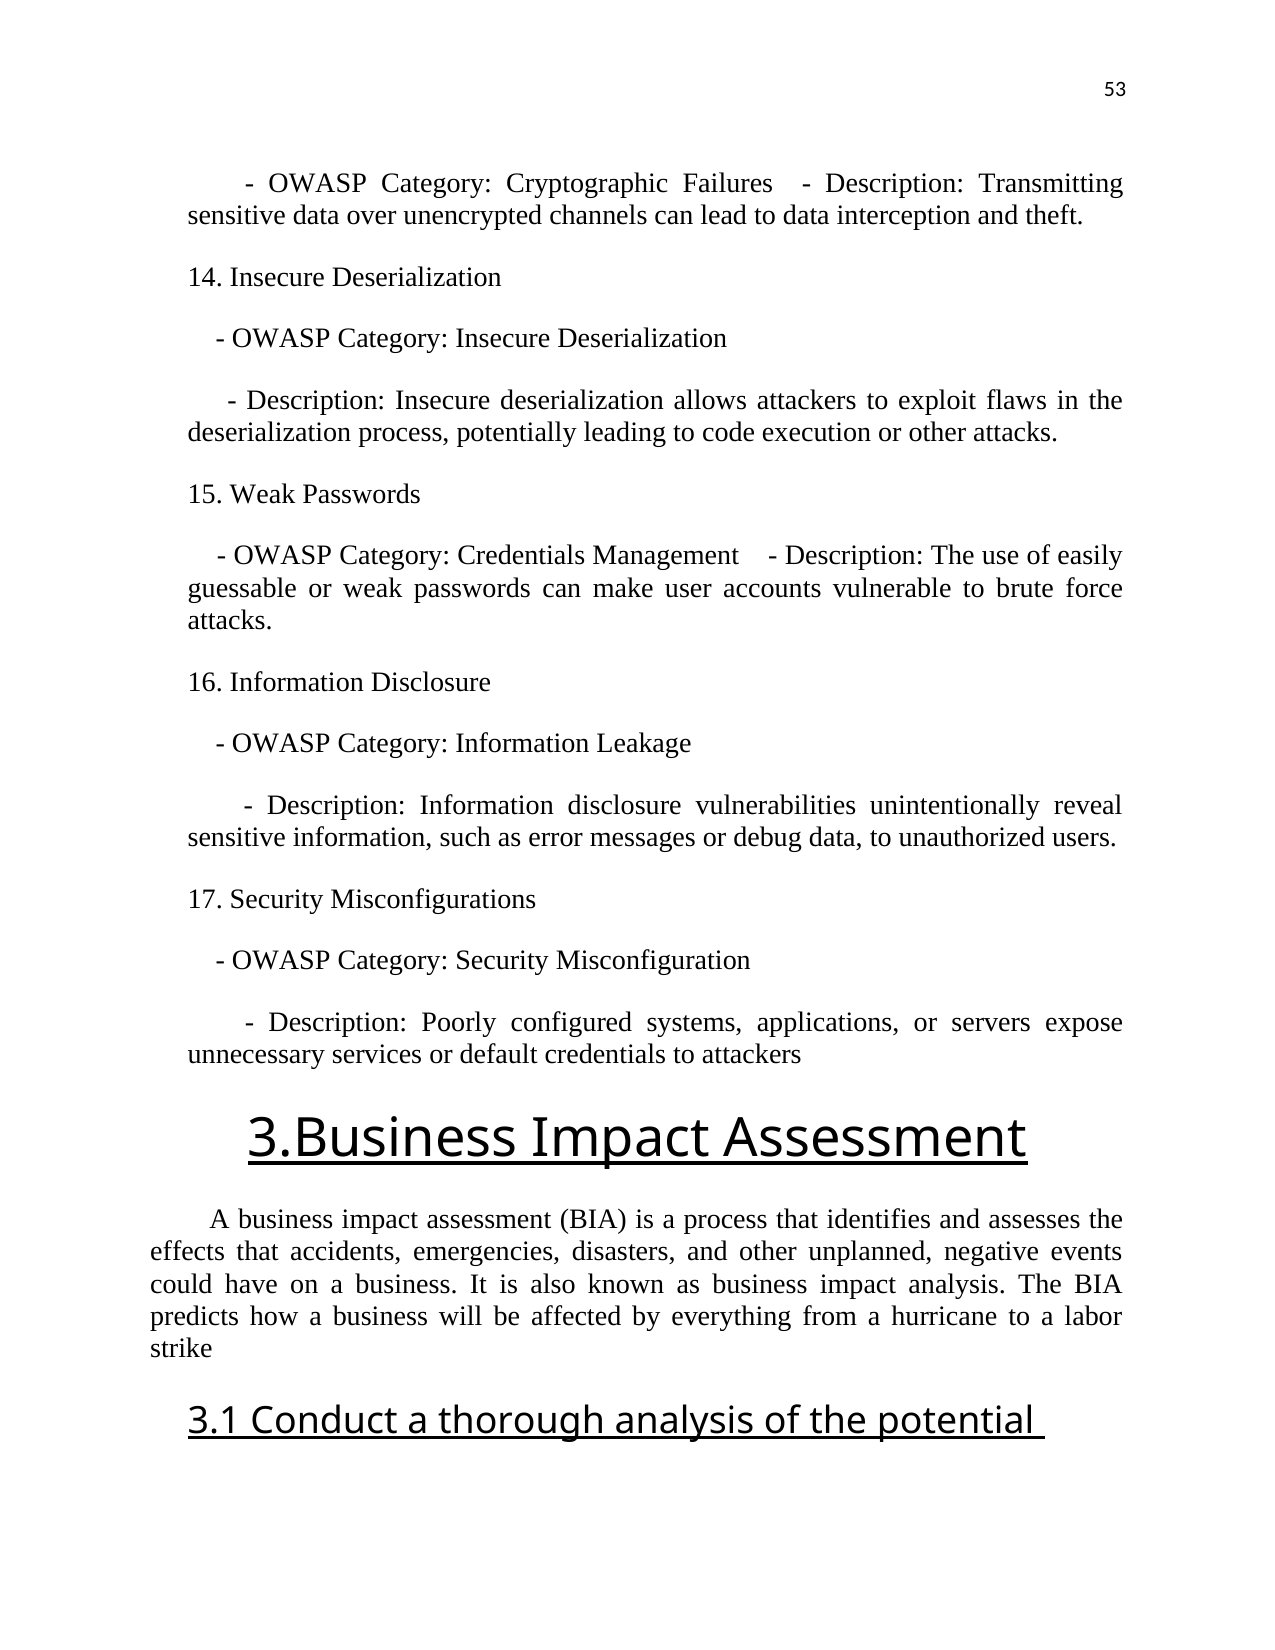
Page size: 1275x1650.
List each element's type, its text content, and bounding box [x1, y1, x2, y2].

text 3.1 Conduct a thorough analysis of the potential [187, 1393, 1125, 1444]
text - Description: Information disclosure vulnerabilities unintentionally reveal sensitive information, such as error messages or debug data, to unauthorized users. [187, 788, 1125, 853]
text 16. Information Disclosure [187, 665, 1125, 697]
text A business impact assessment (BIA) is a process that identifies and assesses the effects that accidents, emergencies, disasters, and other unplanned, negative events could have on a business. It is also known as business impact analysis. The BIA predicts how a business will be affected by everything from a hurricane to a labor strike [150, 1202, 1125, 1364]
text - OWASP Category: Cryptographic Failures - Description: Transmitting sensitive data over unencrypted channels can lead to data interception and theft. [187, 166, 1125, 231]
text - Description: Poorly configured systems, applications, or servers expose unnecessary services or default credentials to attackers [187, 1005, 1125, 1070]
text - OWASP Category: Insecure Deserialization [187, 321, 1125, 354]
text - OWASP Category: Security Misconfiguration [187, 943, 1125, 976]
text - OWASP Category: Information Leakage [187, 726, 1125, 759]
text 17. Security Misconfigurations [187, 882, 1125, 914]
text 15. Weak Passwords [187, 477, 1125, 509]
text 14. Insecure Deserialization [187, 260, 1125, 292]
text - Description: Insecure deserialization allows attackers to exploit flaws in the deserialization process, potentially leading to code execution or other attacks. [187, 383, 1125, 448]
text - OWASP Category: Credentials Management - Description: The use of easily guessable or weak passwords can make user accounts vulnerable to brute force attacks. [187, 538, 1125, 636]
subtitle 3.Business Impact Assessment [150, 1099, 1125, 1173]
